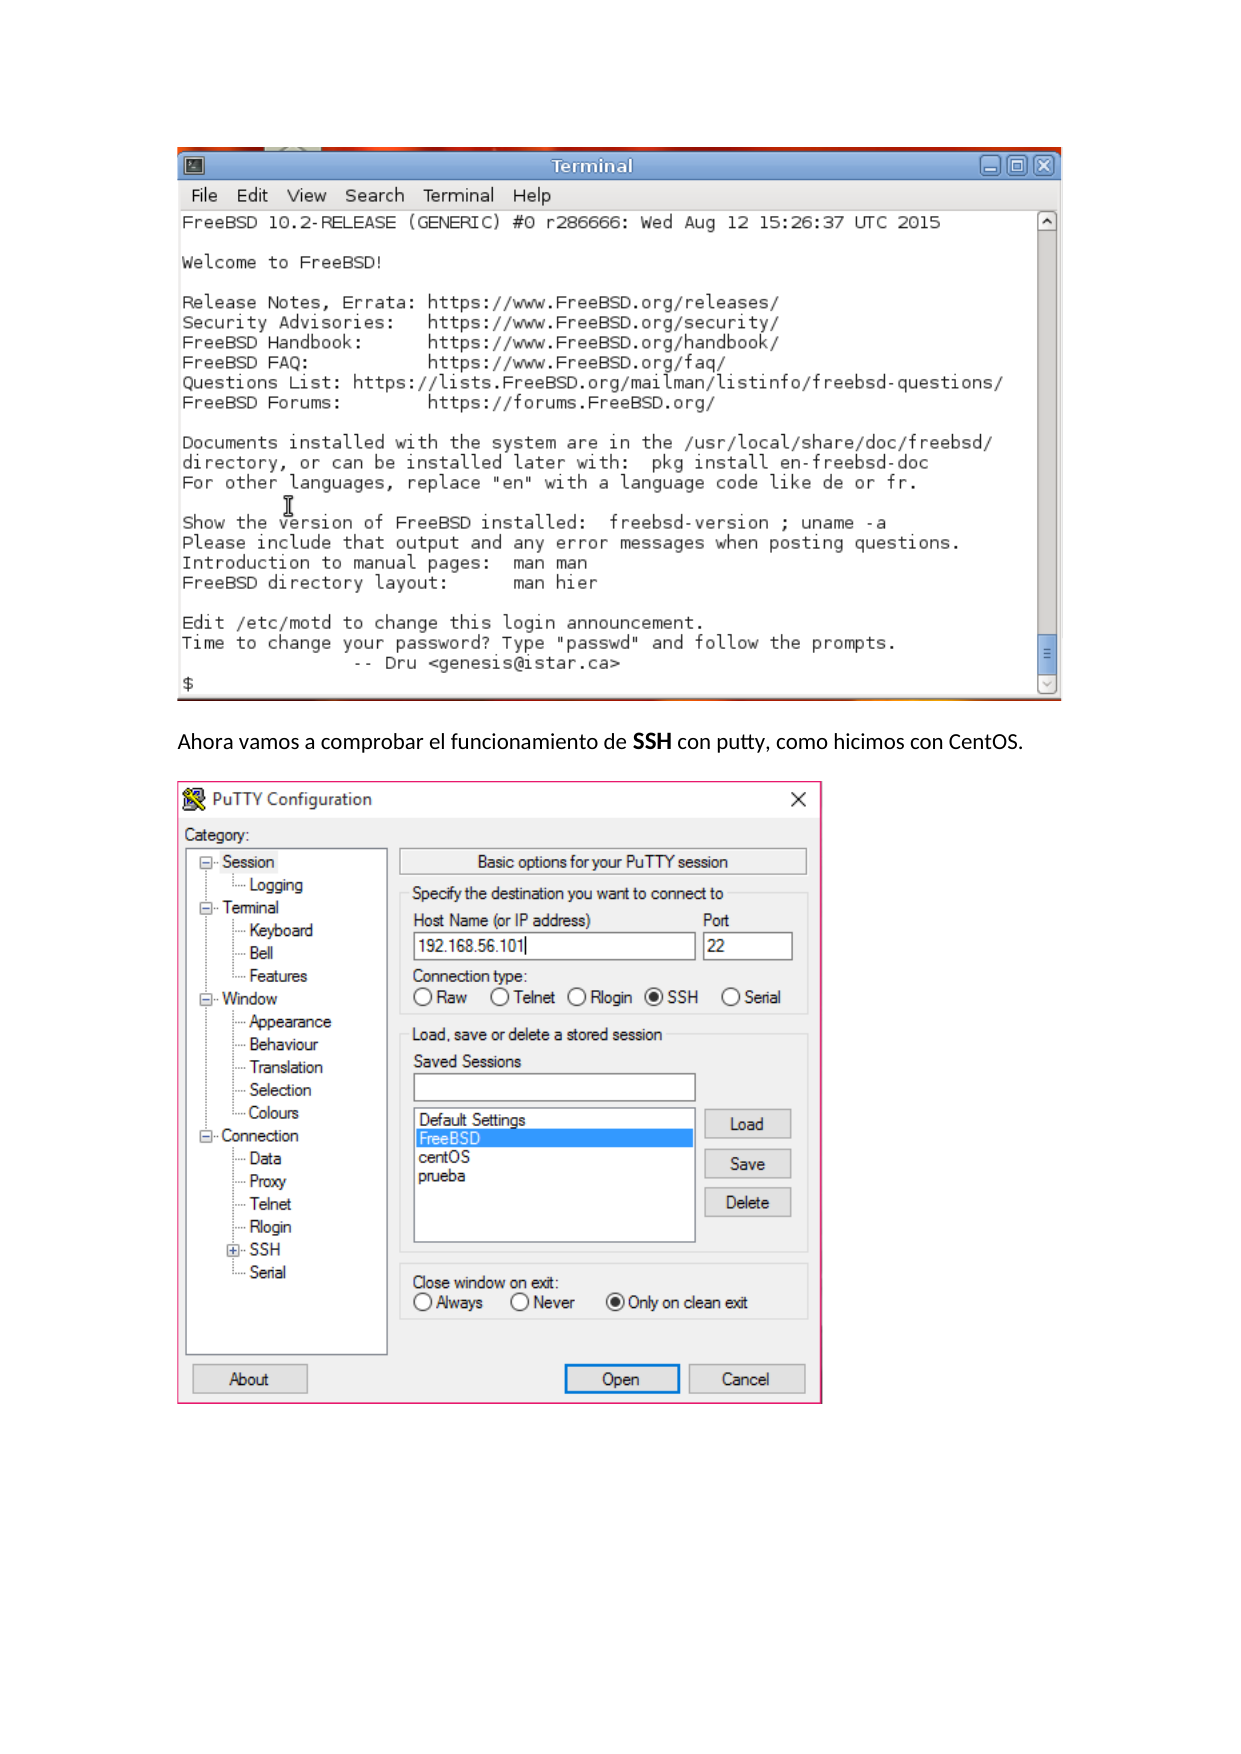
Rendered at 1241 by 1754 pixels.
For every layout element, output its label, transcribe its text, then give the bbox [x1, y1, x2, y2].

picture [177, 147, 1063, 701]
text Ahora vamos a comprobar el funcionamiento de SSH con putty, como hicimos con CentOS. [177, 725, 1063, 756]
picture [177, 781, 823, 1404]
